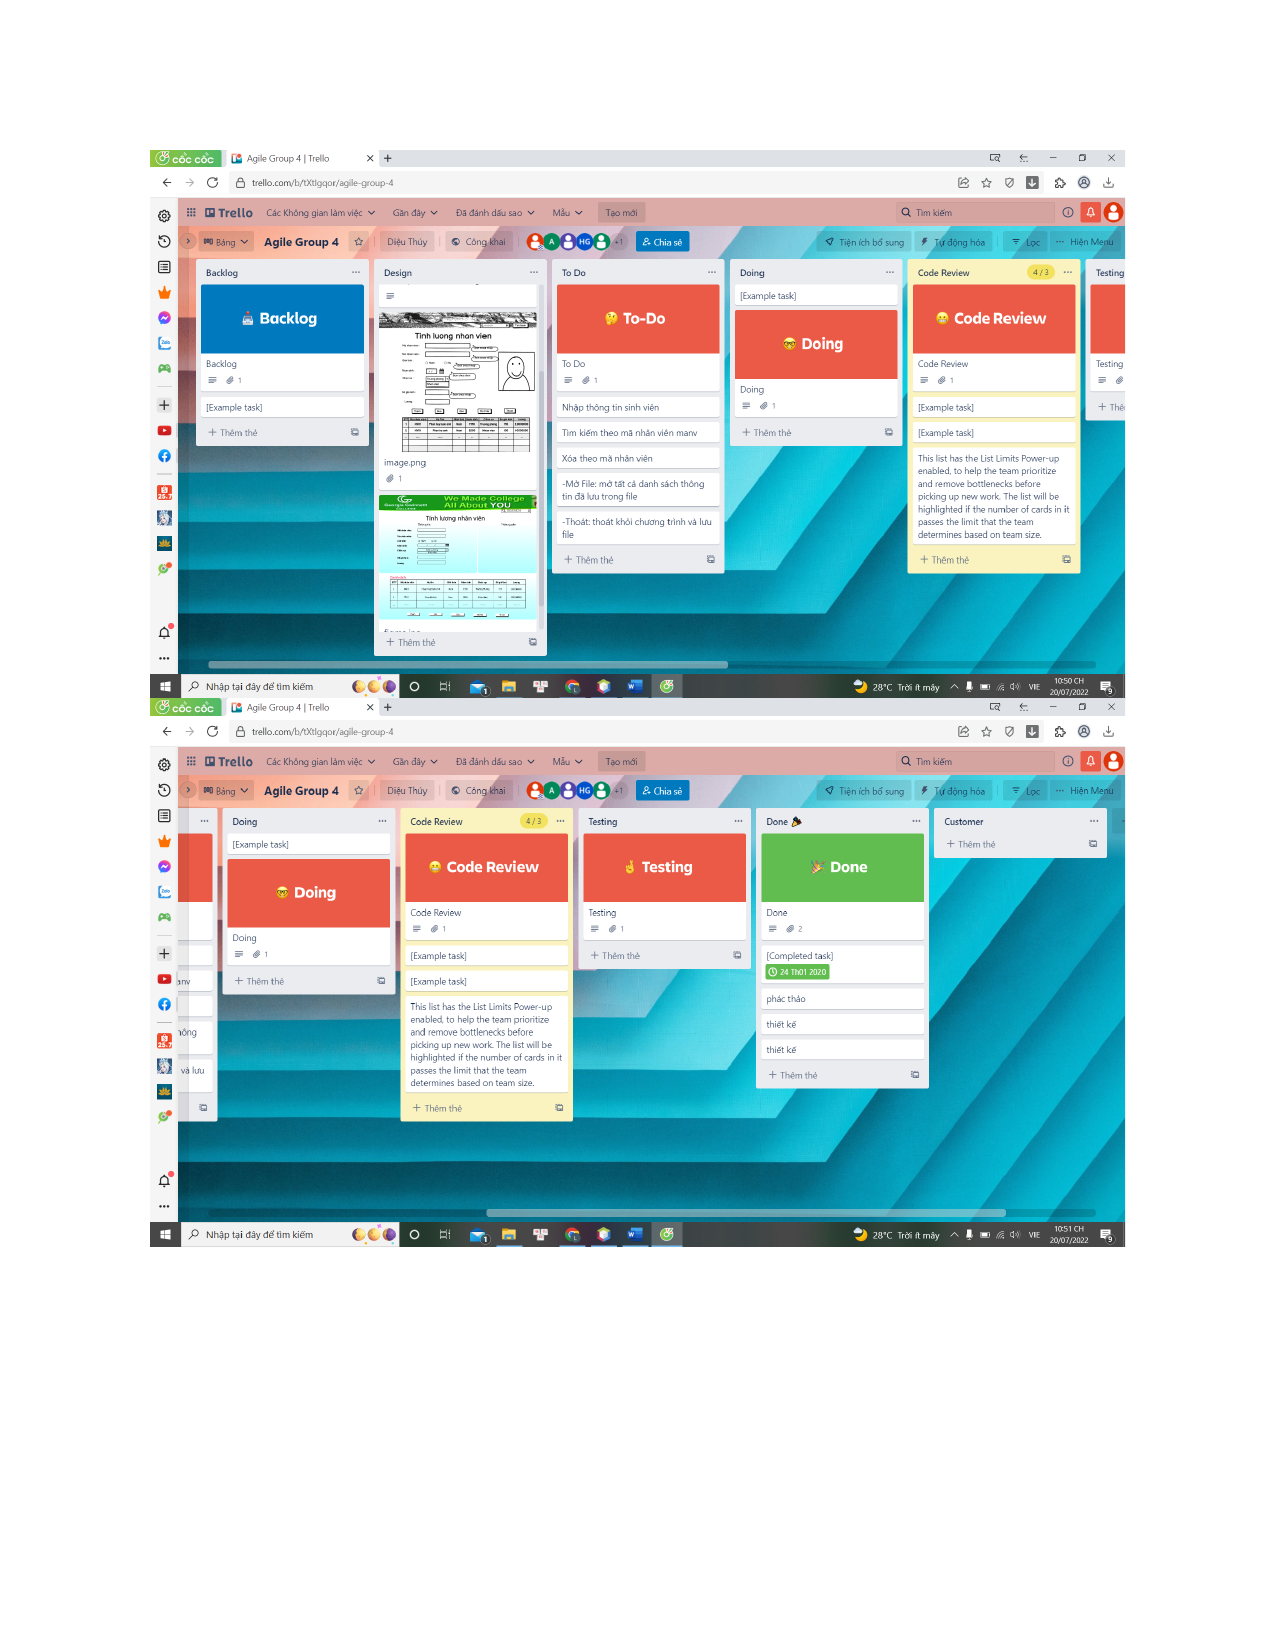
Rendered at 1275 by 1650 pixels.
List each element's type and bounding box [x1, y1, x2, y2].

picture [150, 150, 1125, 1247]
